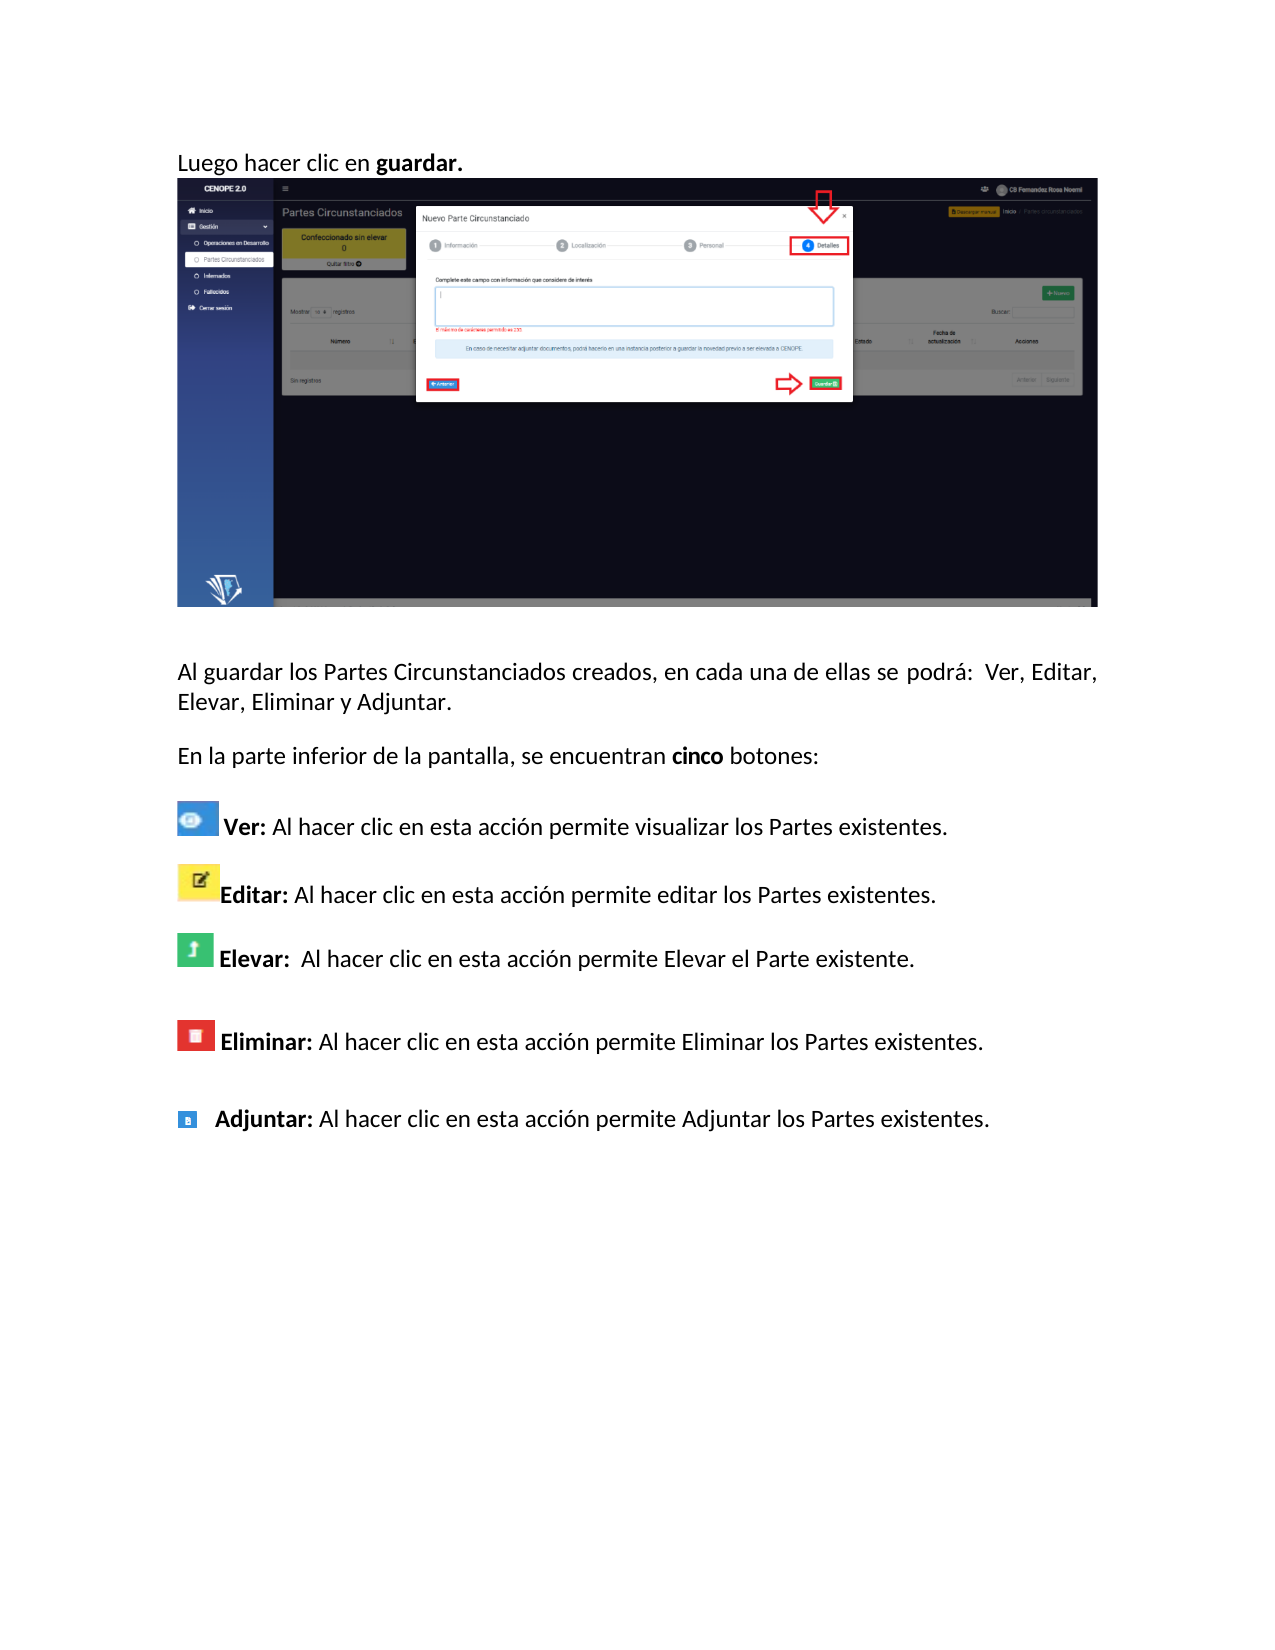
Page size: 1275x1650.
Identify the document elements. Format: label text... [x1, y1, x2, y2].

picture [177, 864, 220, 904]
text Luego hacer clic en guardar. [177, 148, 1098, 178]
text Al guardar los Partes Circunstanciados creados, en cada una de ellas se podrá: Ver, Editar, Elevar, Eliminar y Adjuntar. [177, 656, 1098, 717]
picture [178, 1111, 197, 1128]
picture [177, 1020, 215, 1051]
text Eliminar: Al hacer clic en esta acción permite Eliminar los Partes existentes. [177, 1021, 1098, 1057]
text Elevar: Al hacer clic en esta acción permite Elevar el Parte existente. [177, 933, 1098, 973]
text En la parte inferior de la pantalla, se encuentran cinco botones: [177, 740, 1098, 771]
text Editar: Al hacer clic en esta acción permite editar los Partes existentes. [177, 864, 1098, 910]
picture [177, 178, 1098, 607]
picture [177, 801, 219, 836]
list Adjuntar: Al hacer clic en esta acción permite Adjuntar los Partes existentes. [177, 1104, 1098, 1134]
text Ver: Al hacer clic en esta acción permite visualizar los Partes existentes. [177, 801, 1098, 841]
picture [177, 933, 214, 967]
